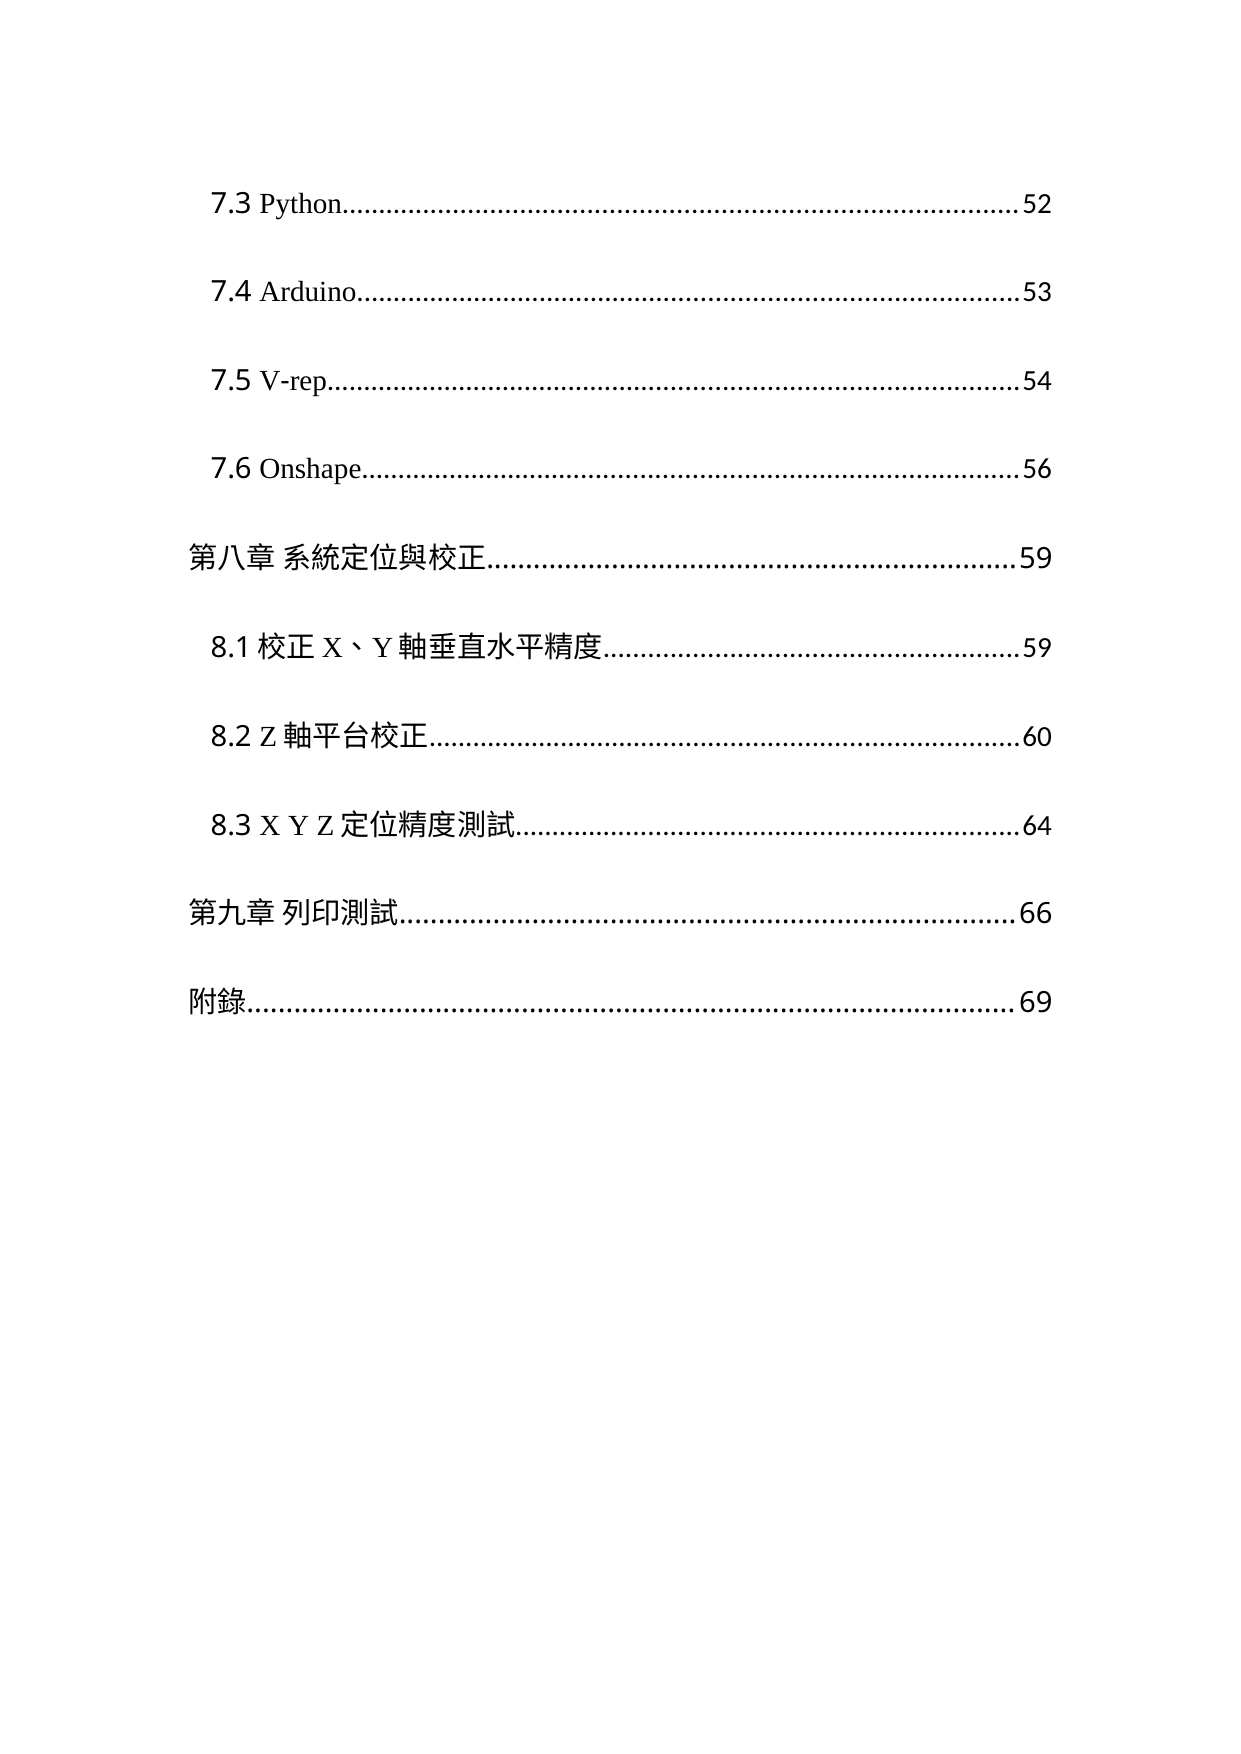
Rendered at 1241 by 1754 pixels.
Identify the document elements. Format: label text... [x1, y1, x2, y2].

text 7.3 Python 52 [210, 164, 1053, 239]
text 第九章 列印測試 66 [187, 874, 1053, 949]
text 7.4 Arduino 53 [210, 253, 1053, 328]
text 8.2 Z軸平台校正 60 [210, 696, 1053, 771]
text 7.6 Onshape 56 [210, 430, 1053, 505]
text 8.1校正X、Y軸垂直水平精度 59 [210, 607, 1053, 682]
text 7.5 V-rep 54 [210, 342, 1053, 417]
text 第八章 系統定位與校正 59 [187, 519, 1053, 594]
text 附錄 69 [187, 962, 1053, 1037]
text 8.3 X Y Z定位精度測試 64 [210, 785, 1053, 860]
